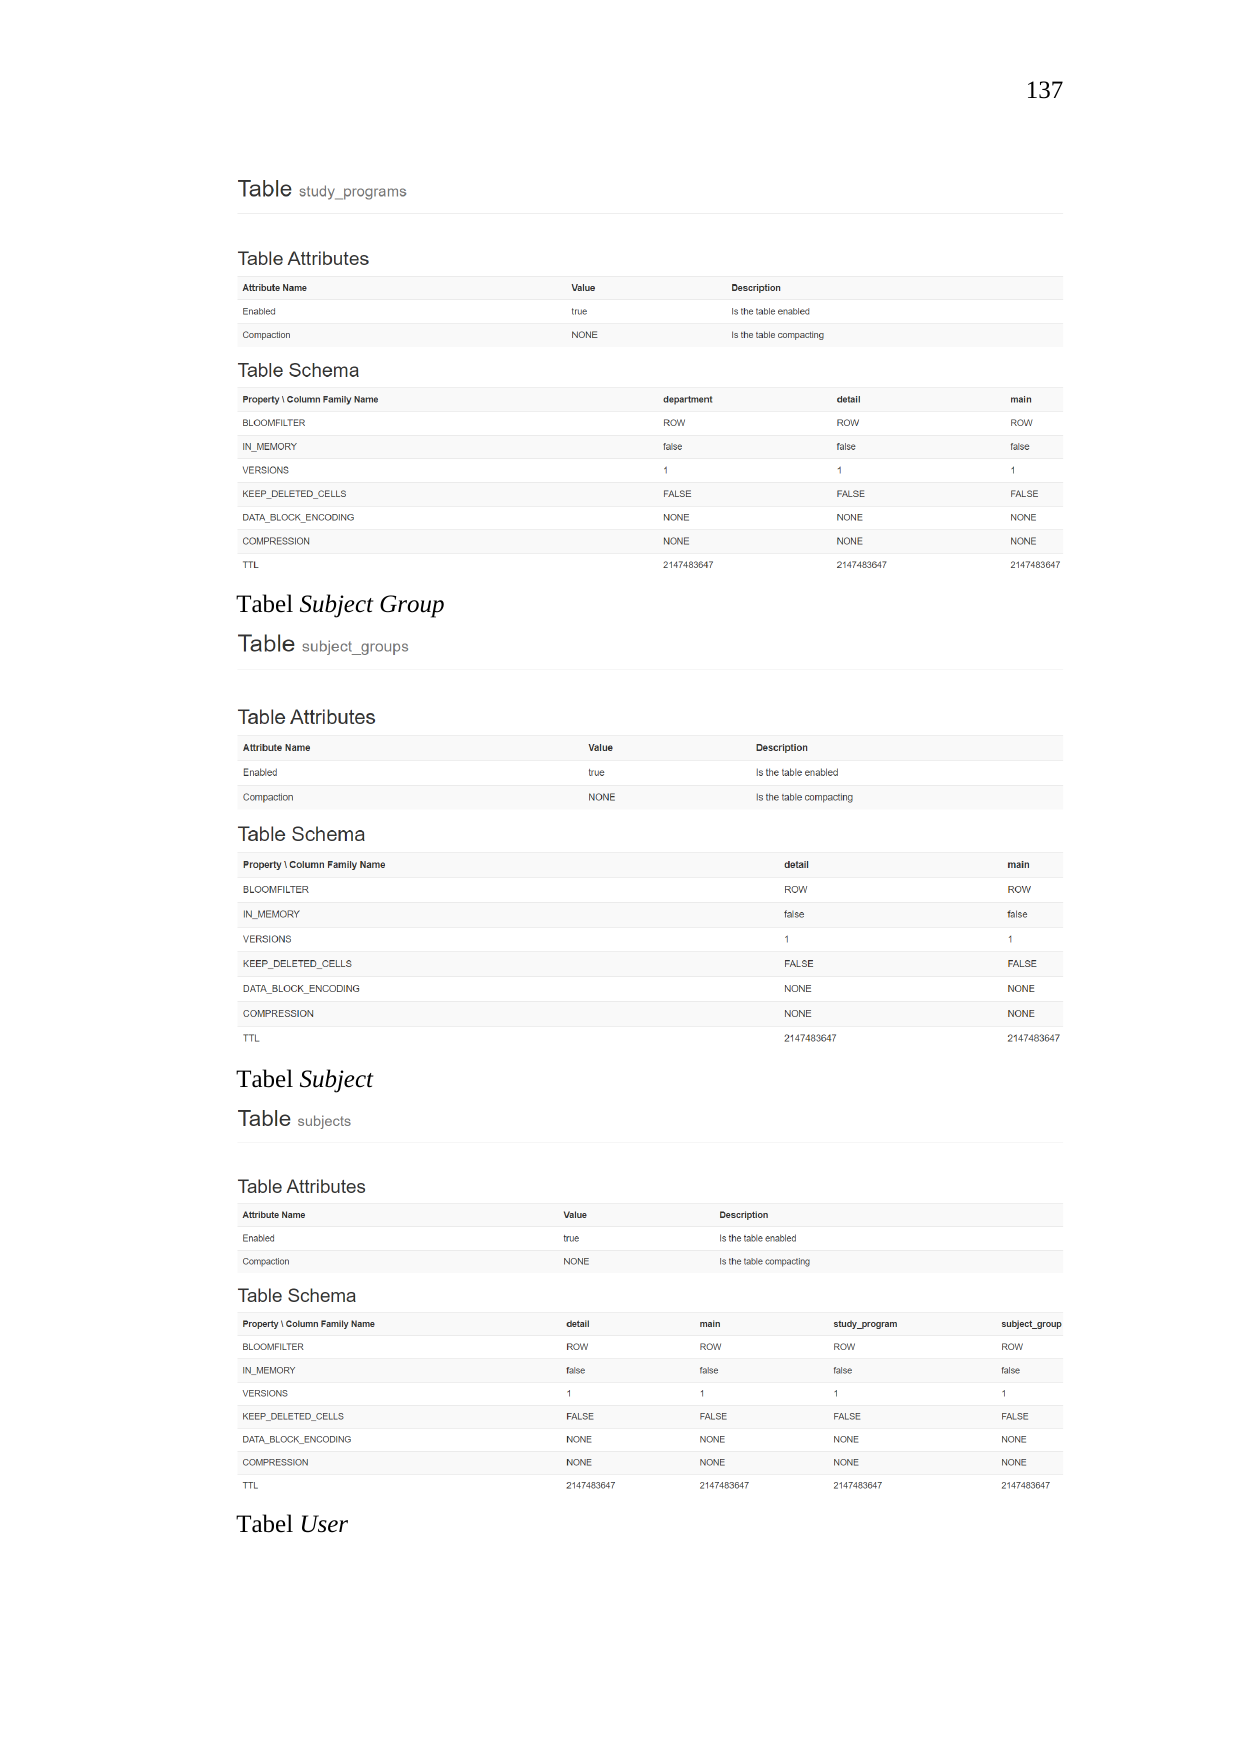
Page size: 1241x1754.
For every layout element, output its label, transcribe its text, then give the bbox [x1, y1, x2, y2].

picture [236, 177, 1064, 576]
text Tabel Subject Group [236, 589, 1063, 618]
text Tabel User [236, 1509, 1063, 1538]
picture [236, 632, 1064, 1050]
text Tabel Subject [236, 1064, 1063, 1093]
picture [236, 1107, 1064, 1495]
